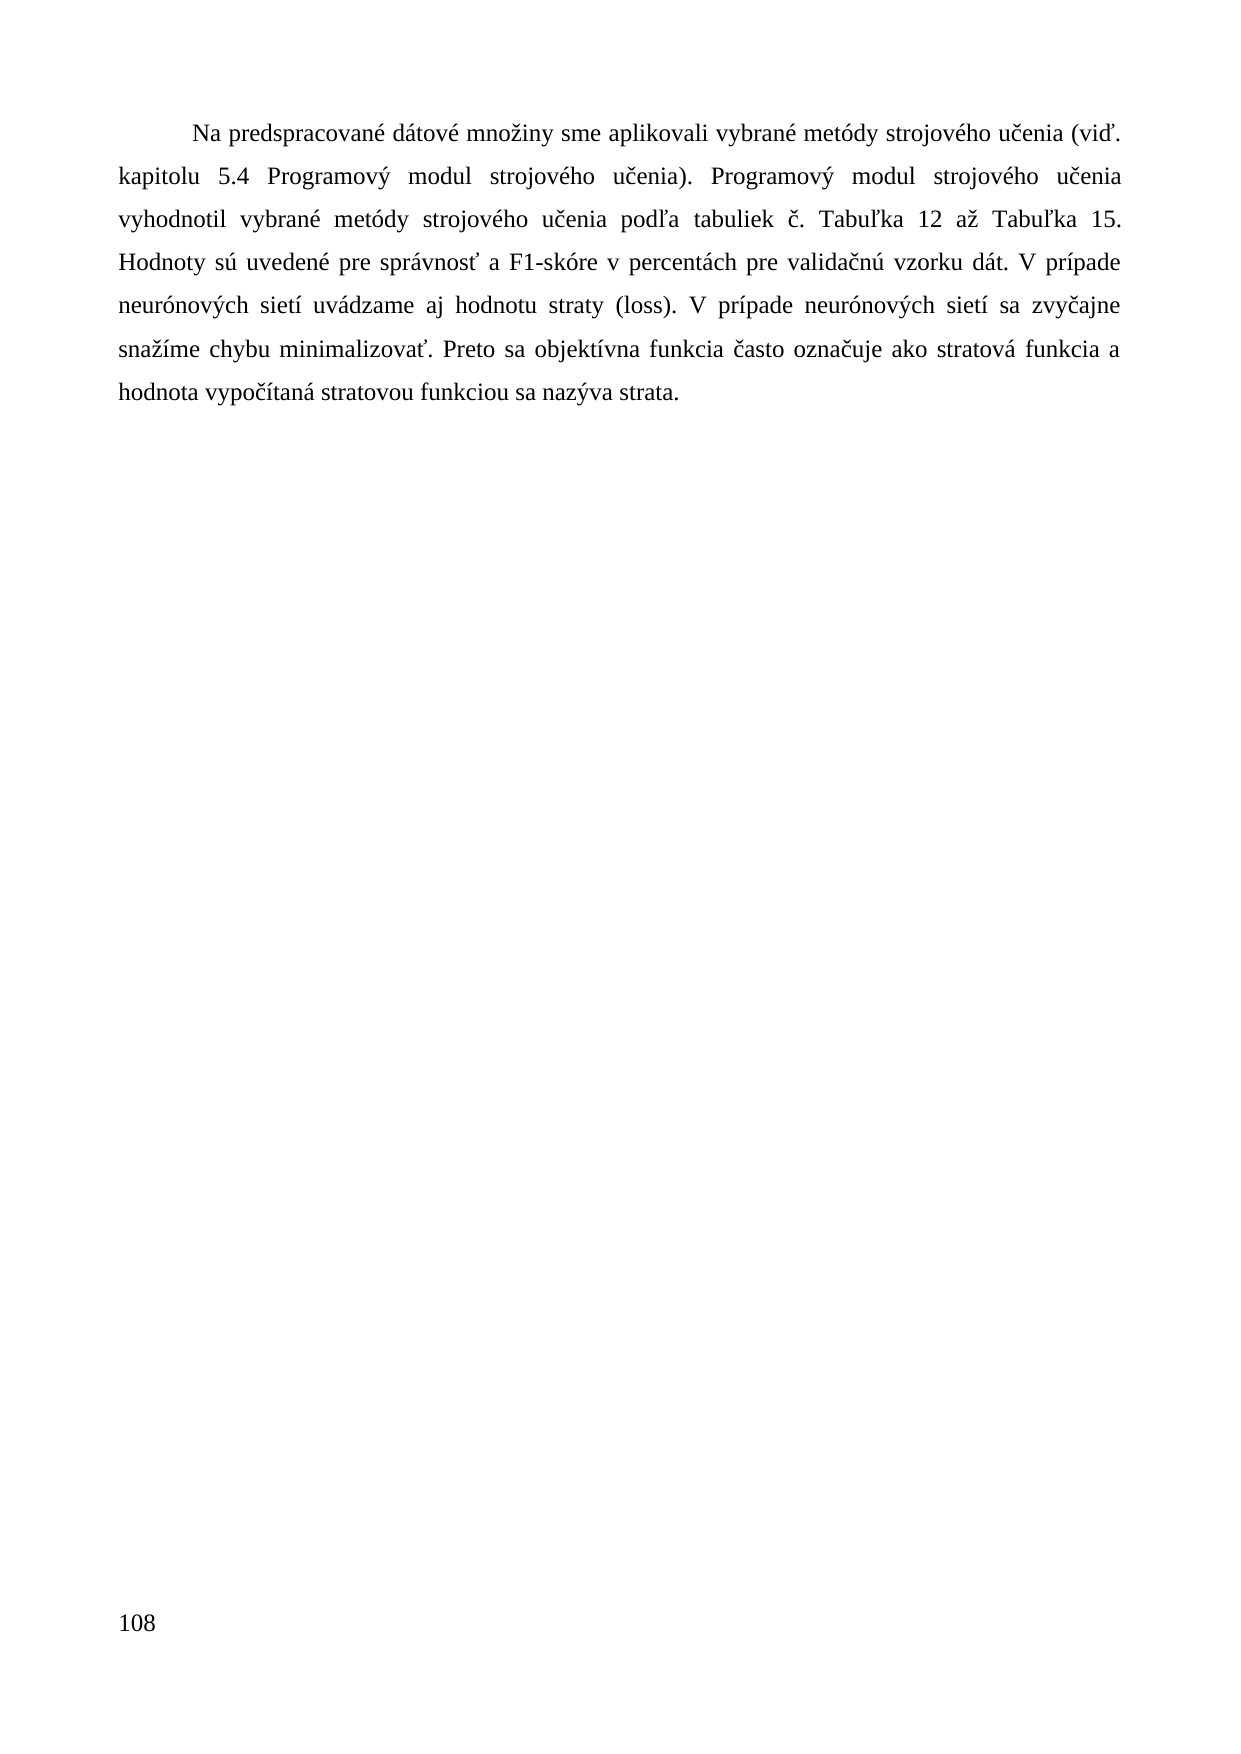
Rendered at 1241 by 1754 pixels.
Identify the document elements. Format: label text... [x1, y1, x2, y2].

text Na predspracované dátové množiny sme aplikovali vybrané metódy strojového učenia (viď. kapitolu 4.4 Programový modul strojového učenia). Programový modul strojového učenia vyhodnotil vybrané metódy strojového učenia podľa tabuliek č. 12 až 15. Hodnoty sú uvedené pre správnosť a F1-skóre v percentách pre validačnú vzorku dát. V prípade neurónových sietí uvádzame aj hodnotu straty (loss). V prípade neurónových sietí sa zvyčajne snažíme chybu minimalizovať. Preto sa objektívna funkcia často označuje ako stratová funkcia a hodnota vypočítaná stratovou funkciou sa nazýva strata. [118, 118, 1122, 406]
